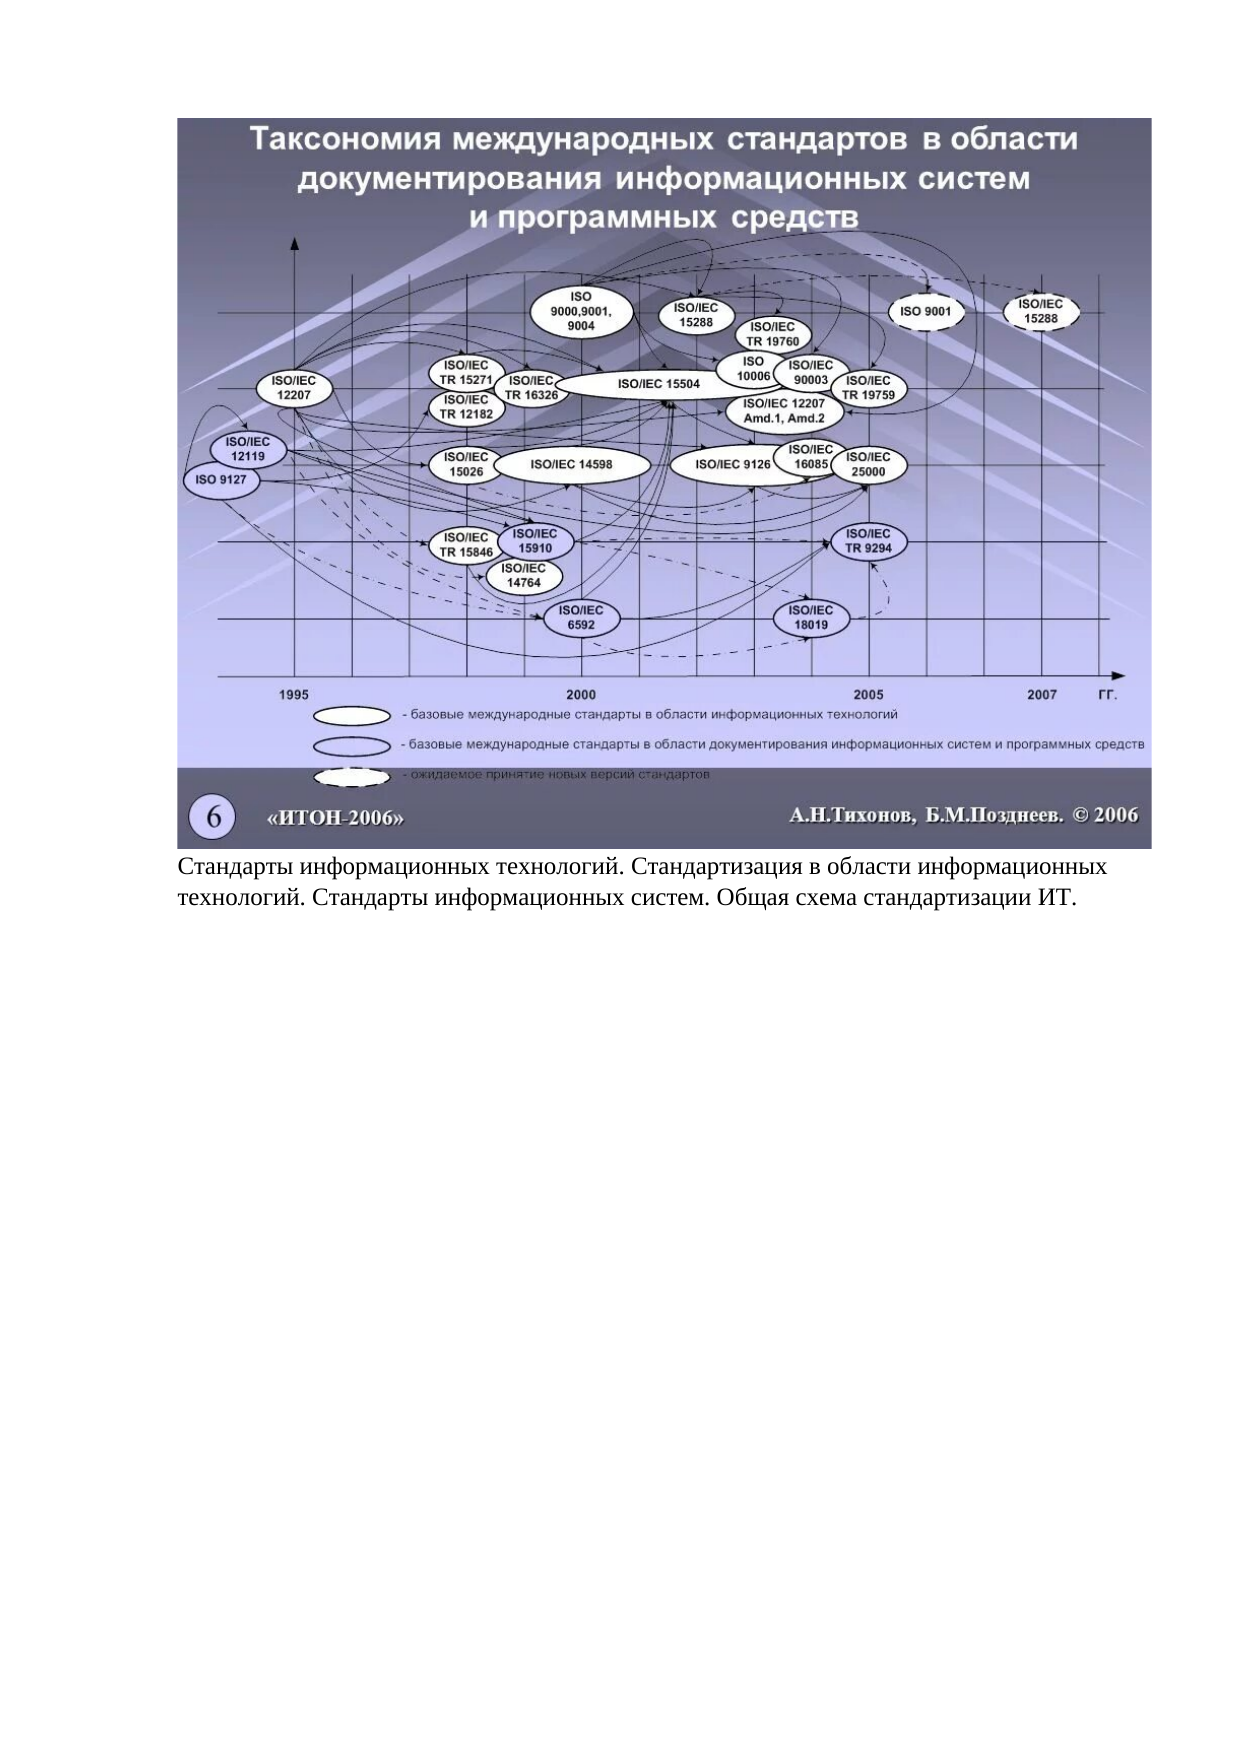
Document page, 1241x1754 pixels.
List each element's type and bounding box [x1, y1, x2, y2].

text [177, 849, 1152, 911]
picture [177, 118, 1152, 849]
